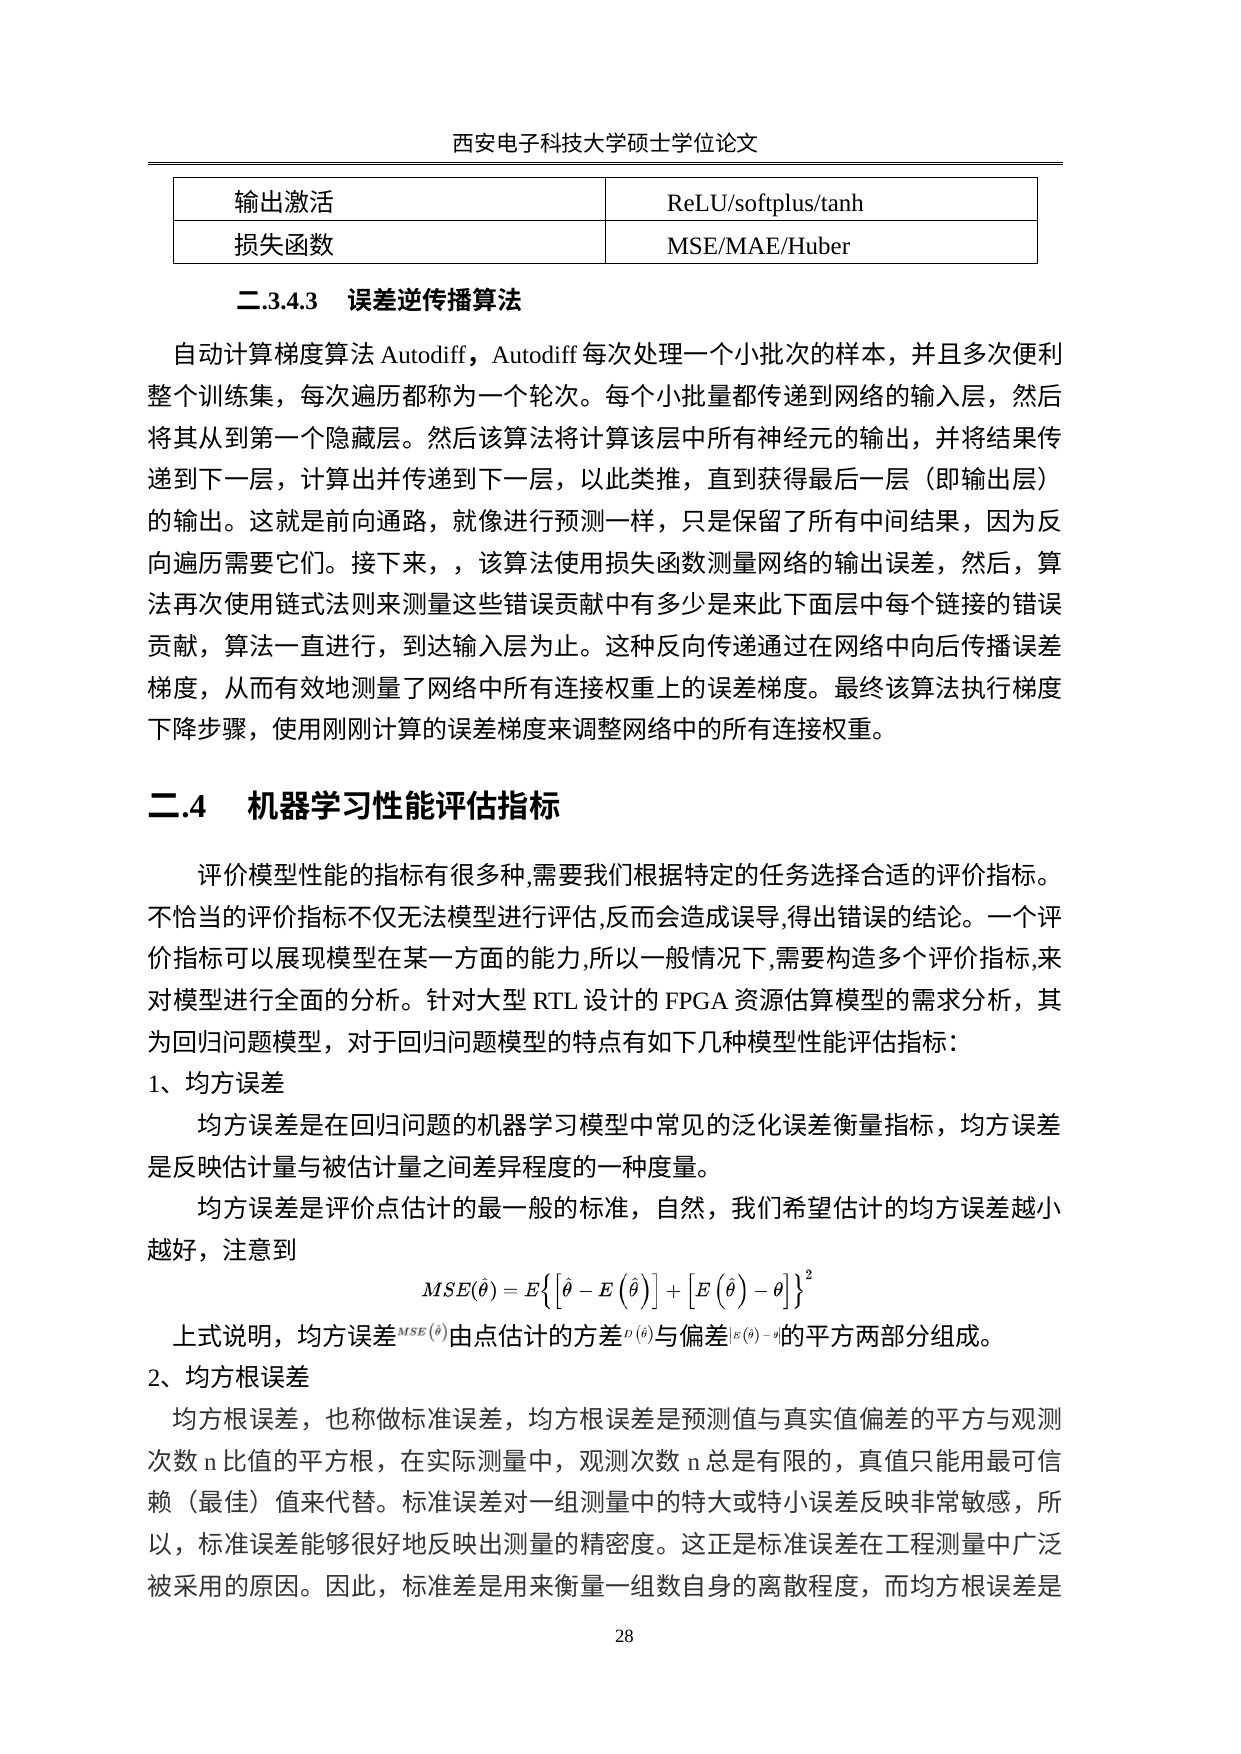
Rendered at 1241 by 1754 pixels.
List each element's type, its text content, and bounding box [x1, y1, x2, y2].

table_cell 输出激活 [174, 178, 605, 220]
text 均方误差是在回归问题的机器学习模型中常见的泛化误差衡量指标，均方误差是反映估计量与被估计量之间差异程度的一种度量。 [148, 1101, 1063, 1184]
subtitle 机器学习性能评估指标 [148, 784, 1063, 826]
picture [421, 1267, 814, 1312]
text 均方误差是评价点估计的最一般的标准，自然，我们希望估计的均方误差越小越好，注意到 [148, 1184, 1063, 1268]
table_cell MSE/MAE/Huber [606, 221, 1037, 263]
picture [397, 1322, 449, 1345]
text 自动计算梯度算法Autodiff，Autodiff每次处理一个小批次的样本，并且多次便利整个训练集，每次遍历都称为一个轮次。每个小批量都传递到网络的输入层，然后将其从到第一个隐藏层。然后该算法将计算该层中所有神经元的输出，并将结果传递到下一层，计算出并传递到下一层，以此类推，直到获得最后一层（即输出层）的输出。这就是前向通路，就像进行预测一样，只是保留了所有中间结果，因为反向遍历需要它们。接下来，，该算法使用损失函数测量网络的输出误差，然后，算法再次使用链式法则来测量这些错误贡献中有多少是来此下面层中每个链接的错误贡献，算法一直进行，到达输入层为止。这种反向传递通过在网络中向后传播误差梯度，从而有效地测量了网络中所有连接权重上的误差梯度。最终该算法执行梯度下降步骤，使用刚刚计算的误差梯度来调整网络中的所有连接权重。 [148, 330, 1063, 747]
table_cell 损失函数 [174, 221, 605, 263]
subtitle 误差逆传播算法 [236, 276, 1063, 318]
picture [623, 1324, 655, 1345]
text 评价模型性能的指标有很多种,需要我们根据特定的任务选择合适的评价指标。不恰当的评价指标不仅无法模型进行评估,反而会造成误导,得出错误的结论。一个评价指标可以展现模型在某一方面的能力,所以一般情况下,需要构造多个评价指标,来对模型进行全面的分析。针对大型RTL设计的FPGA资源估算模型的需求分析，其为回归问题模型，对于回归问题模型的特点有如下几种模型性能评估指标： [148, 851, 1063, 1059]
text 上式说明，均方误差由点估计的方差与偏差的平方两部分组成。 [148, 1312, 1063, 1353]
picture [729, 1326, 780, 1345]
table_cell ReLU/softplus/tanh [606, 178, 1037, 220]
list 均方根误差 [148, 1353, 1063, 1395]
list 均方误差 [148, 1059, 1063, 1101]
